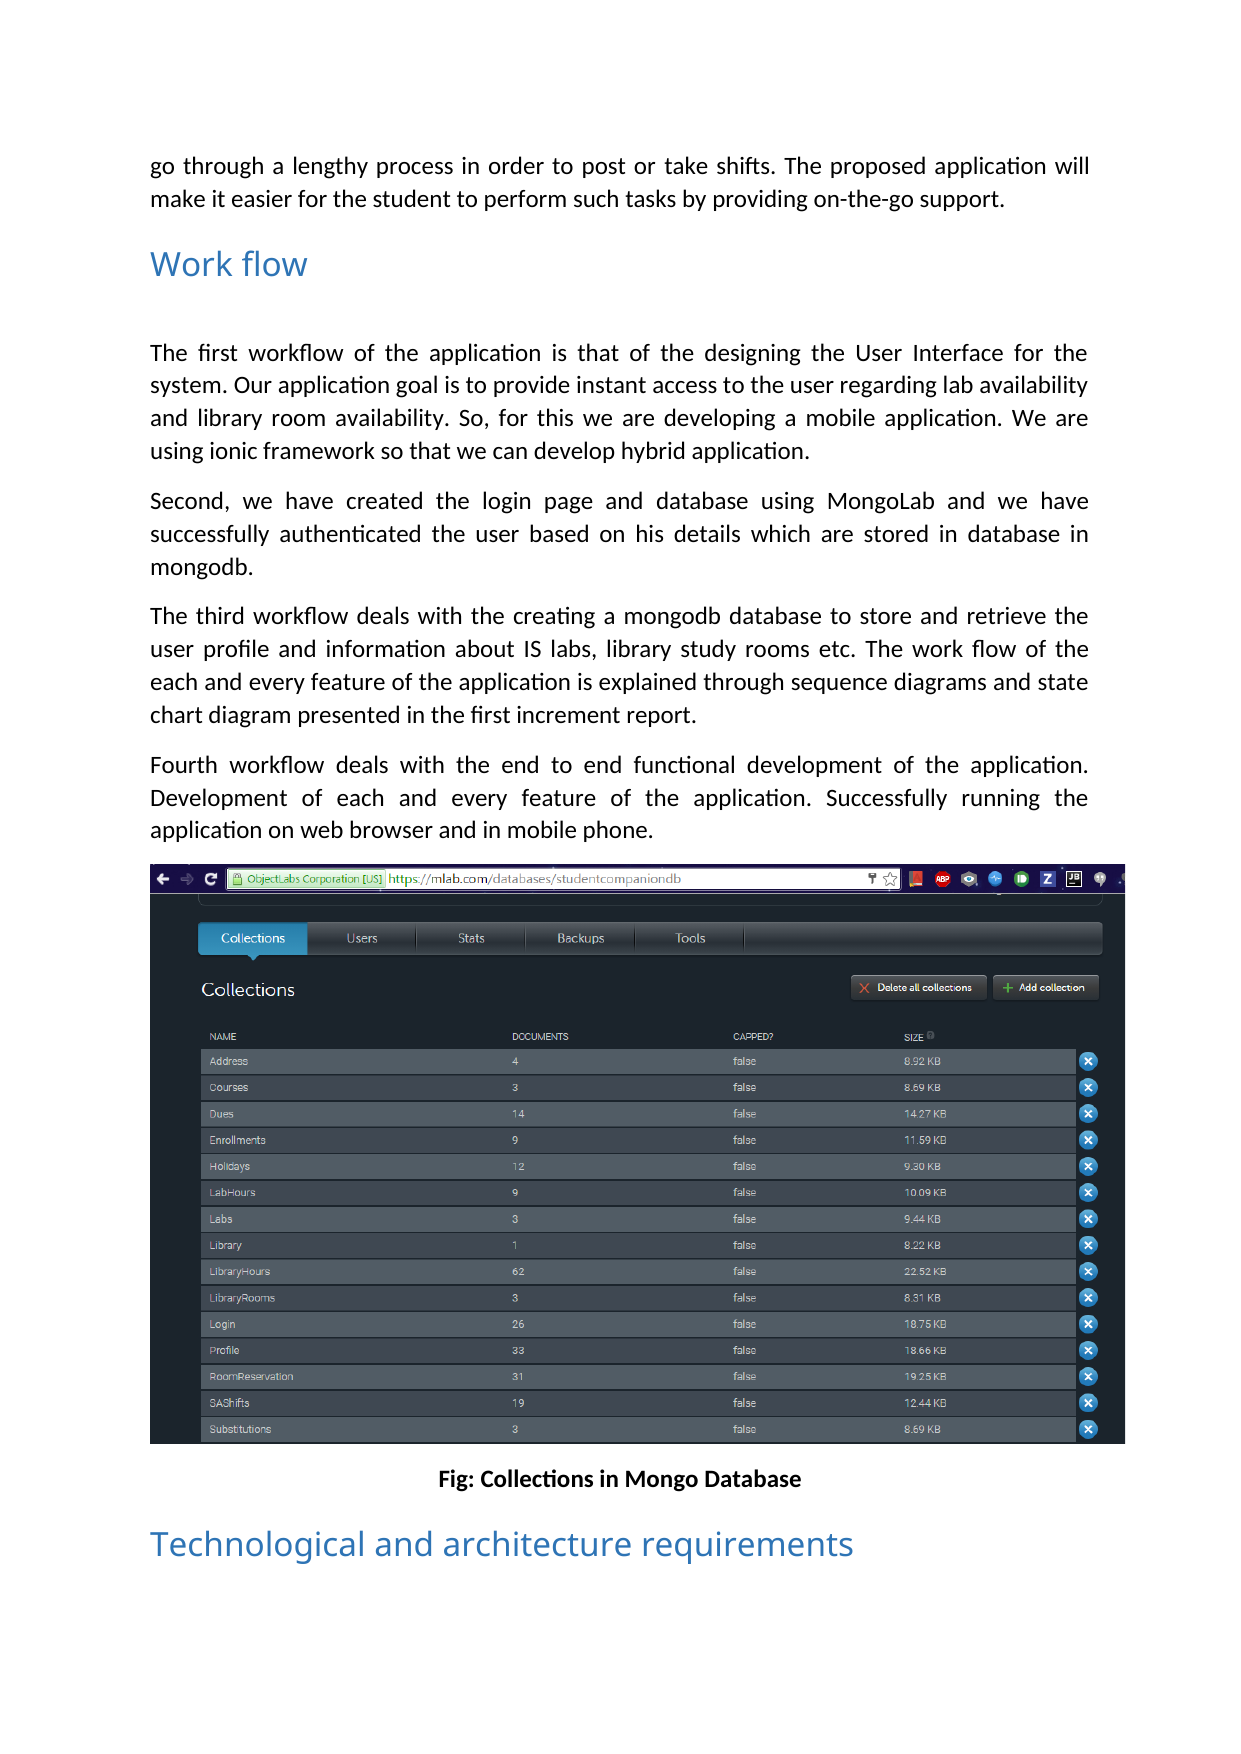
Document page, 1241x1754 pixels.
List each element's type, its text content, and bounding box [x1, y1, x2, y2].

subtitle Technological and architecture requirements [150, 1521, 1090, 1566]
text The third workflow deals with the creating a mongodb database to store and retrieve the user profile and information about IS labs, library study rooms etc. The work flow of the each and every feature of the application is explained through sequence diagrams and state chart diagram presented in the first increment report. [150, 600, 1090, 730]
picture [150, 864, 1125, 1444]
text Fig: Collections in Mongo Database [150, 1463, 1090, 1493]
subtitle Work flow [150, 241, 1090, 286]
text Second, we have created the login page and database using MongoLab and we have successfully authenticated the user based on his details which are stored in database in mongodb. [150, 485, 1090, 581]
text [150, 150, 1090, 213]
text The first workflow of the application is that of the designing the User Interface for the system. Our application goal is to provide instant access to the user regarding lab availability and library room availability. So, for this we are developing a mobile application. We are using ionic framework so that we can develop hybrid application. [150, 337, 1090, 466]
text Fourth workflow deals with the end to end functional development of the application. Development of each and every feature of the application. Successfully running the application on web browser and in mobile phone. [150, 749, 1090, 845]
